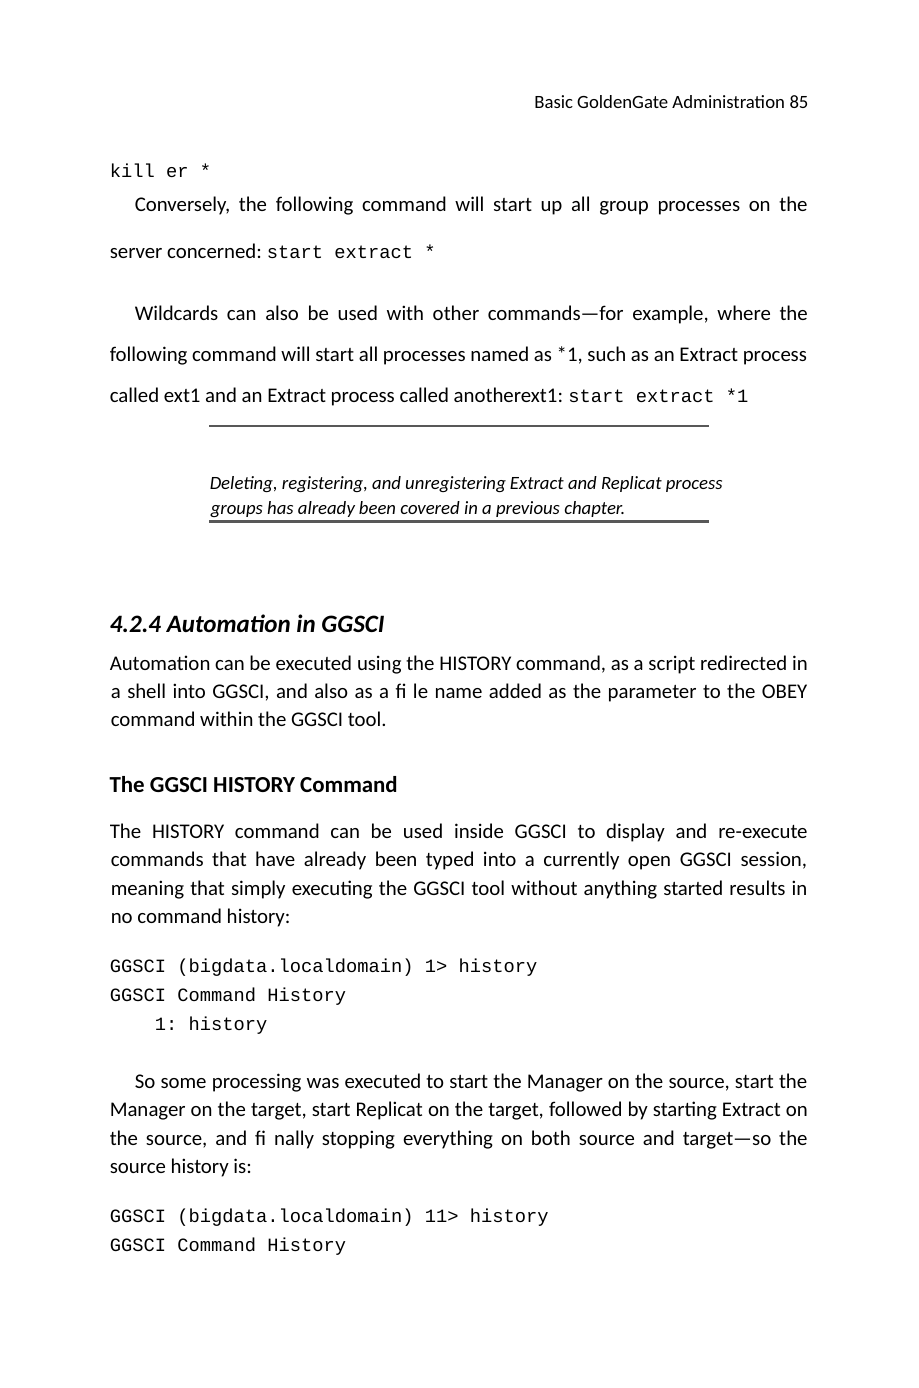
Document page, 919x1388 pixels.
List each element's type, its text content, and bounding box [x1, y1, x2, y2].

text Automation can be executed using the HISTORY command, as a script redirected in a shell into GGSCI, and also as a fi le name added as the parameter to the OBEY command within the GGSCI tool. [109, 650, 809, 732]
text Deleting, registering, and unregistering Extract and Replicat process groups has already been covered in a previous chapter. [209, 472, 736, 519]
text So some processing was executed to start the Manager on the source, start the Manager on the target, start Replicat on the target, followed by starting Extract on the source, and fi nally stopping everything on both source and target—so the source history is: [109, 1068, 809, 1178]
text Wildcards can also be used with other commands—for example, where the following command will start all processes named as *1, such as an Extract process called ext1 and an Extract process called anotherext1: start extract *1 [109, 300, 809, 408]
text GGSCI (bigdata.localdomain) 1> history [109, 957, 808, 978]
text GGSCI (bigdata.localdomain) 11> history [109, 1207, 808, 1228]
subtitle 4.2.4 Automation in GGSCI [109, 608, 806, 639]
subtitle The GGSCI HISTORY Command [109, 771, 806, 798]
text The HISTORY command can be used inside GGSCI to display and re-execute commands that have already been typed into a currently open GGSCI session, meaning that simply executing the GGSCI tool without anything started results in no command history: [109, 818, 809, 928]
text GGSCI Command History [109, 1236, 808, 1257]
text 1: history [109, 1014, 808, 1036]
text GGSCI Command History [109, 986, 808, 1007]
text kill er * [109, 162, 808, 183]
text Conversely, the following command will start up all group processes on the server concerned: start extract * [109, 191, 809, 264]
